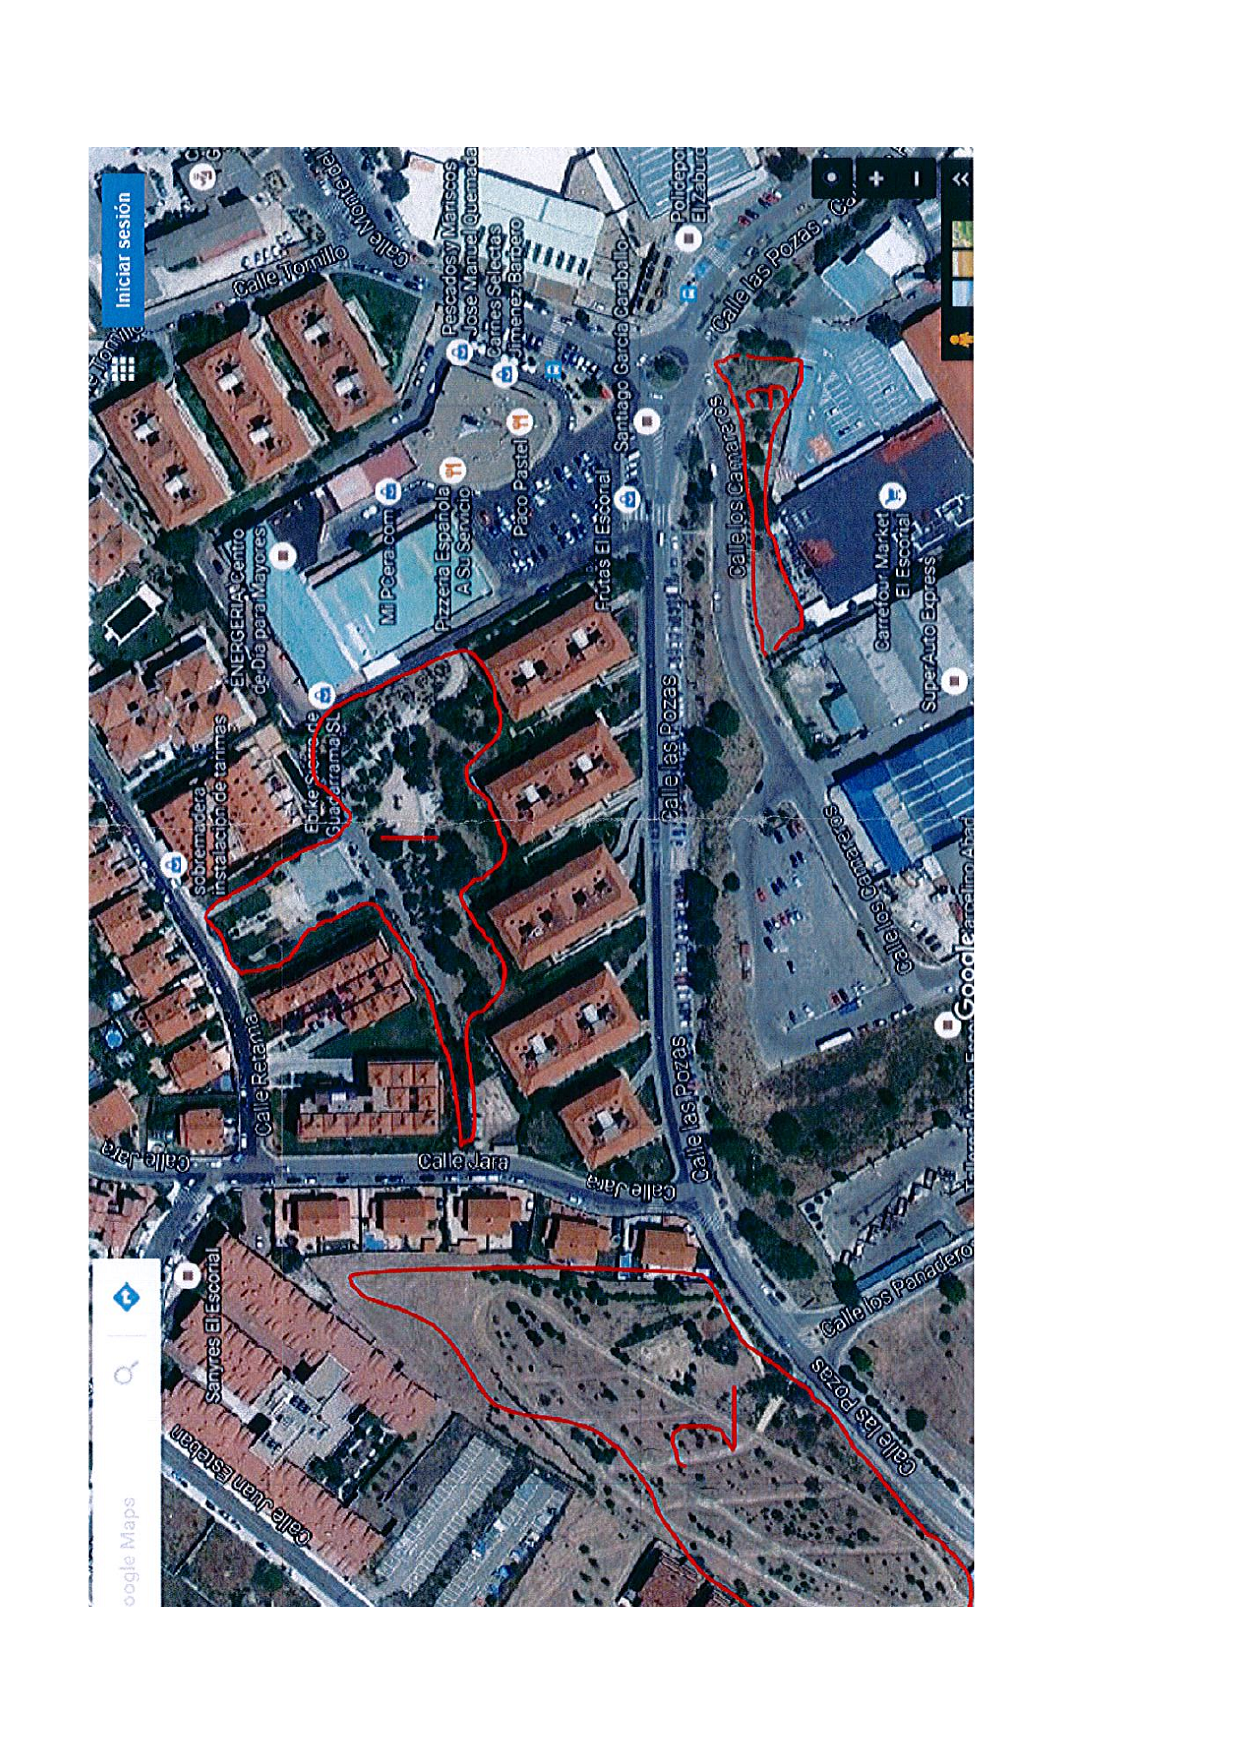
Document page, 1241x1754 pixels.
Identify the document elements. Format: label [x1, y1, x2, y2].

picture [88, 147, 975, 1607]
